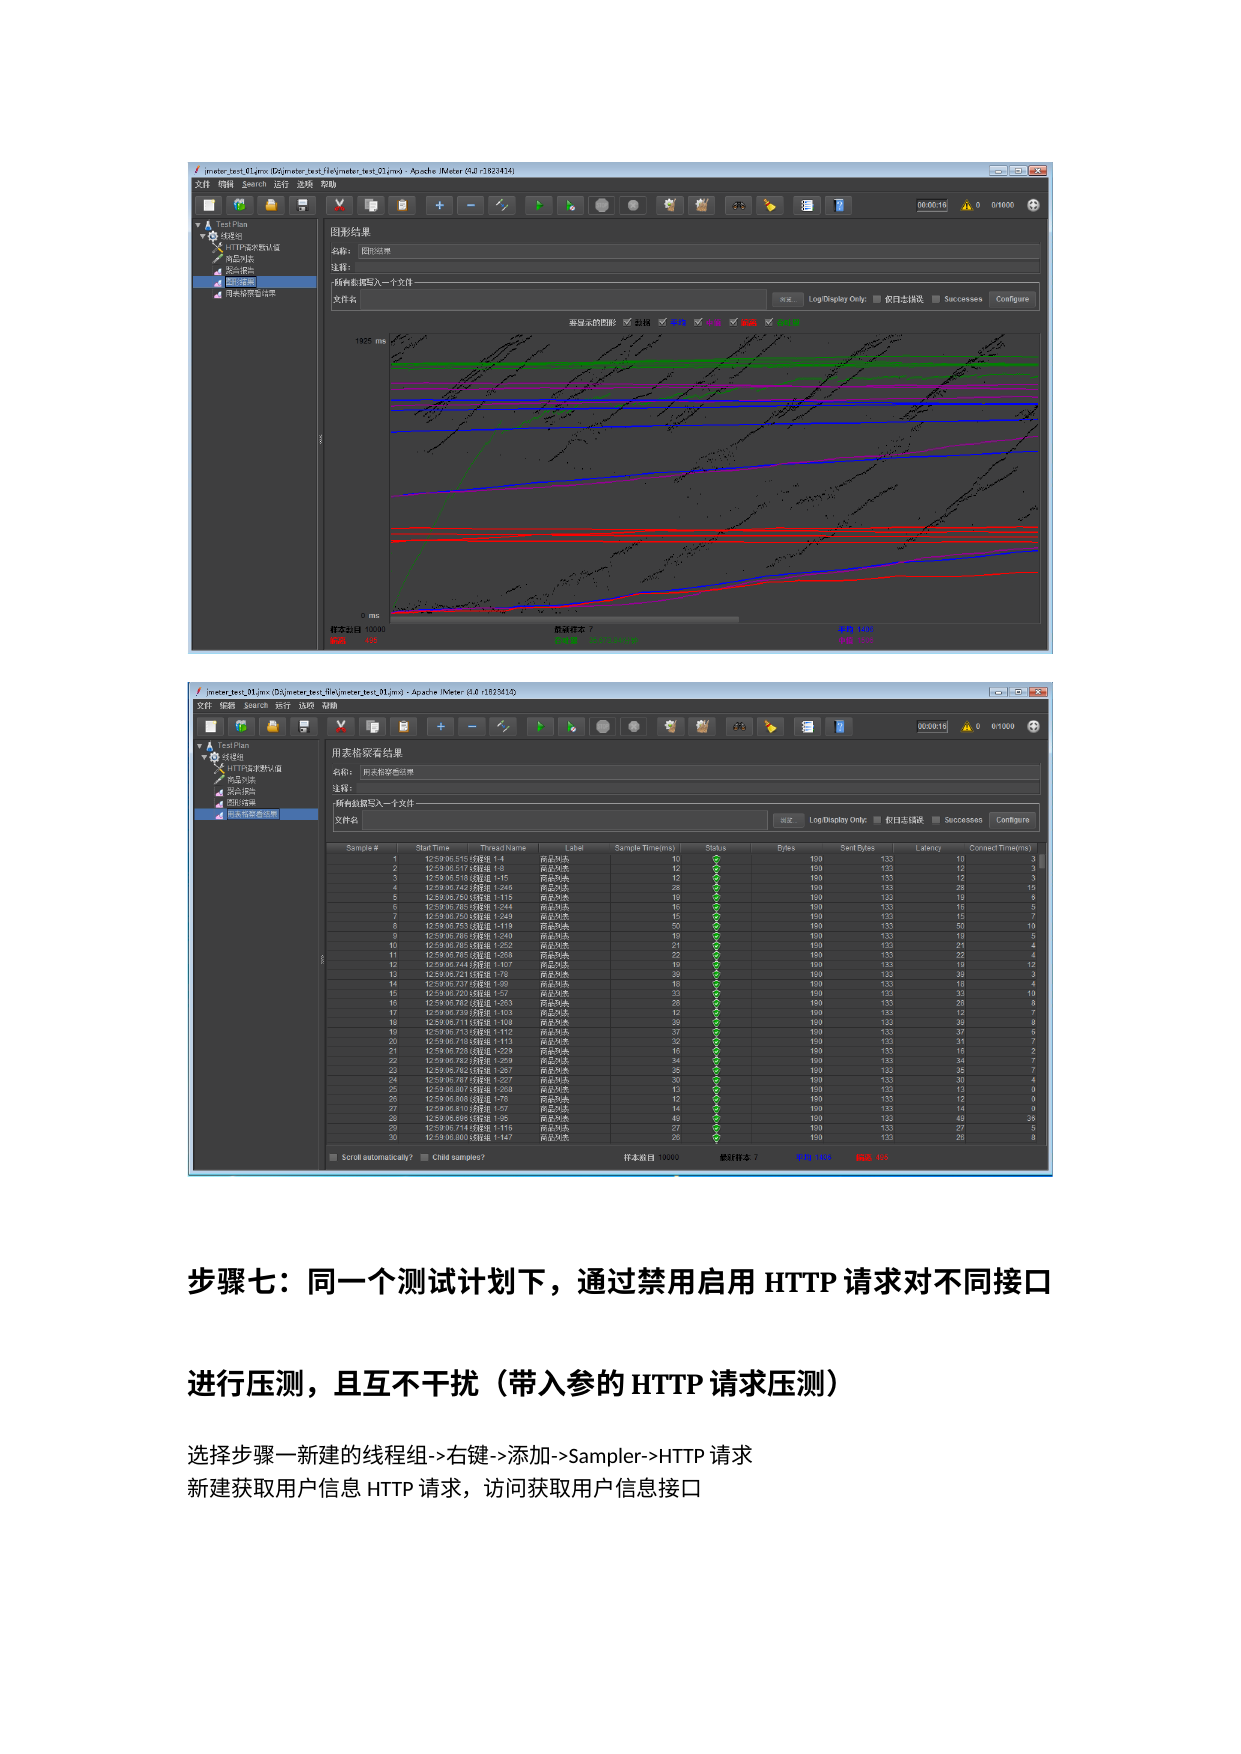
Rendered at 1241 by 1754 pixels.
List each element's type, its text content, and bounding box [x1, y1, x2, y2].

picture [187, 682, 1053, 1177]
picture [187, 162, 1053, 654]
subtitle 步骤七：同一个测试计划下，通过禁用启用HTTP请求对不同接口进行压测，且互不干扰（带入参的HTTP请求压测） [187, 1247, 1053, 1414]
text 选择步骤一新建的线程组->右键->添加->Sampler->HTTP请求 [187, 1438, 1053, 1471]
text 新建获取用户信息HTTP请求，访问获取用户信息接口 [187, 1471, 1053, 1503]
